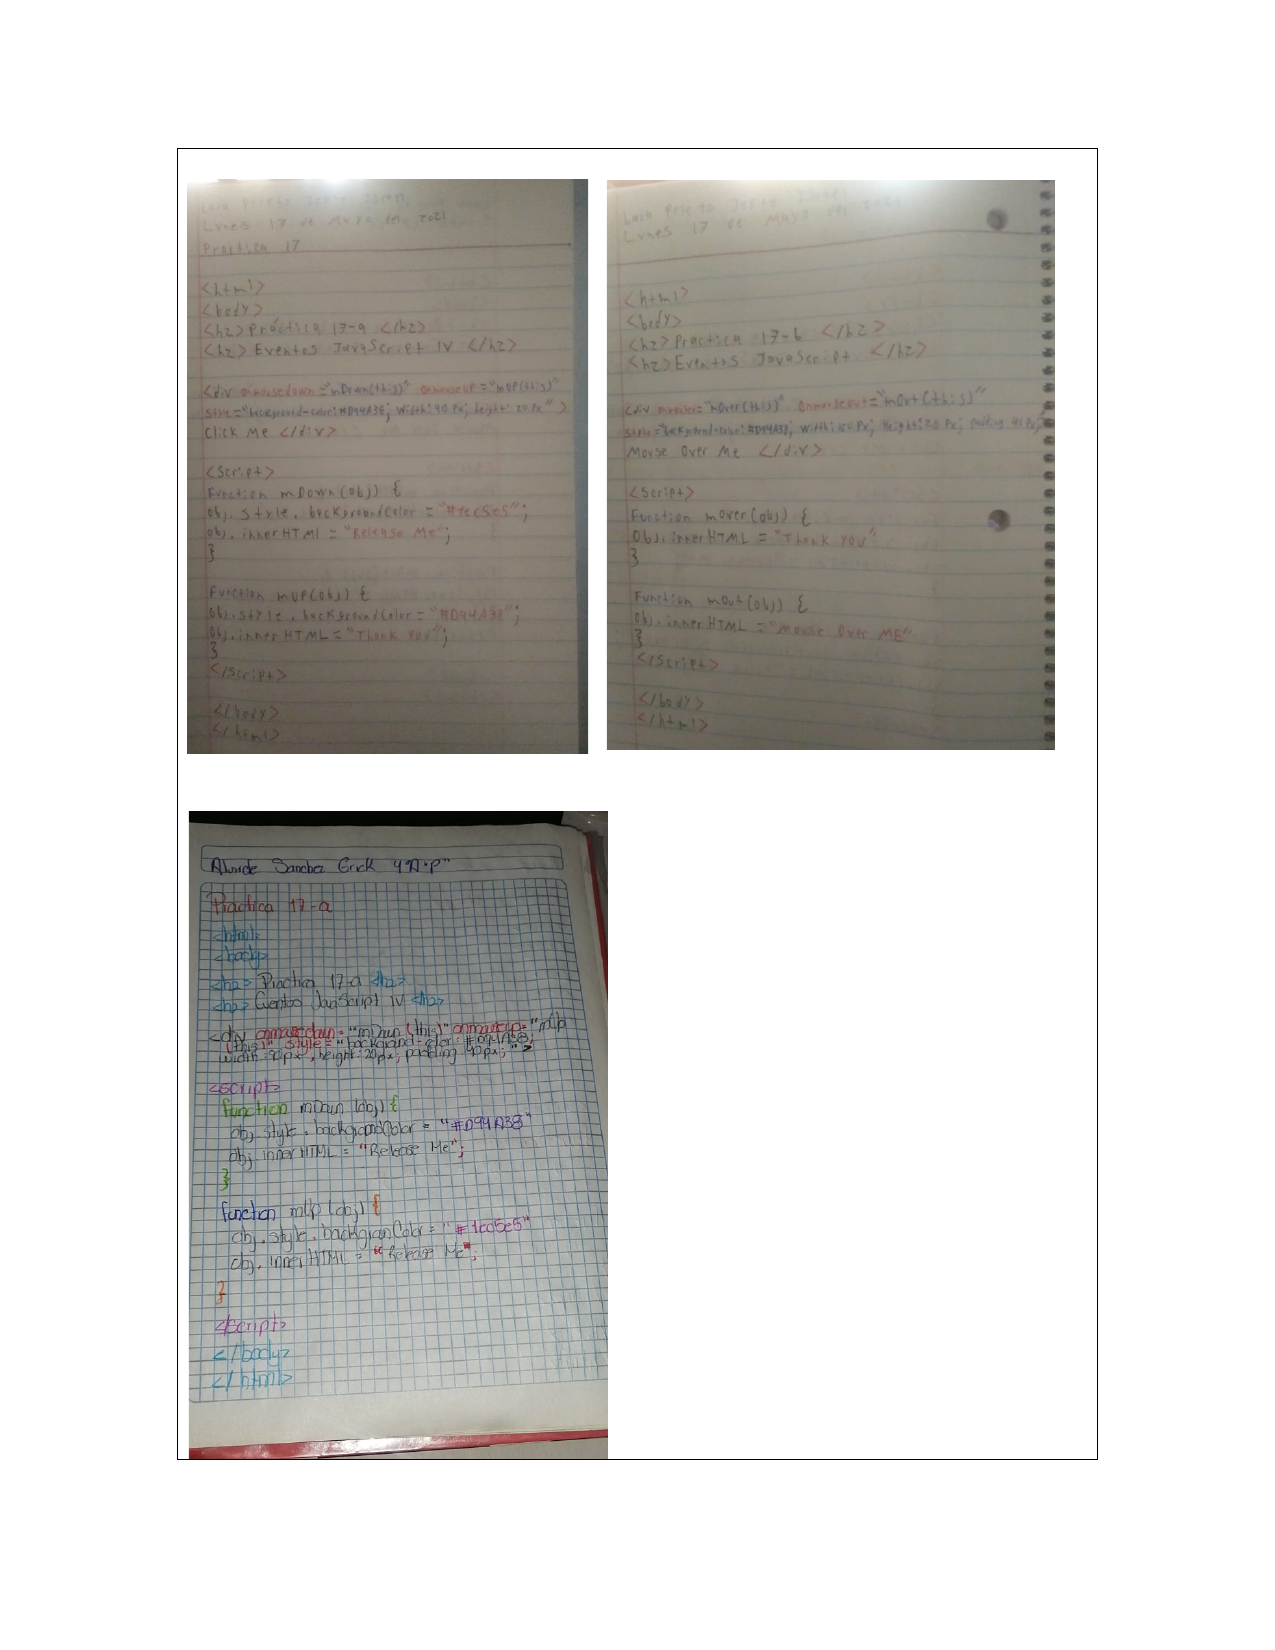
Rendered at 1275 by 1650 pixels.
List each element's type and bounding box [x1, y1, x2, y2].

table_header [178, 149, 1097, 1458]
picture [188, 811, 608, 1459]
picture [606, 180, 1055, 750]
picture [187, 179, 589, 754]
